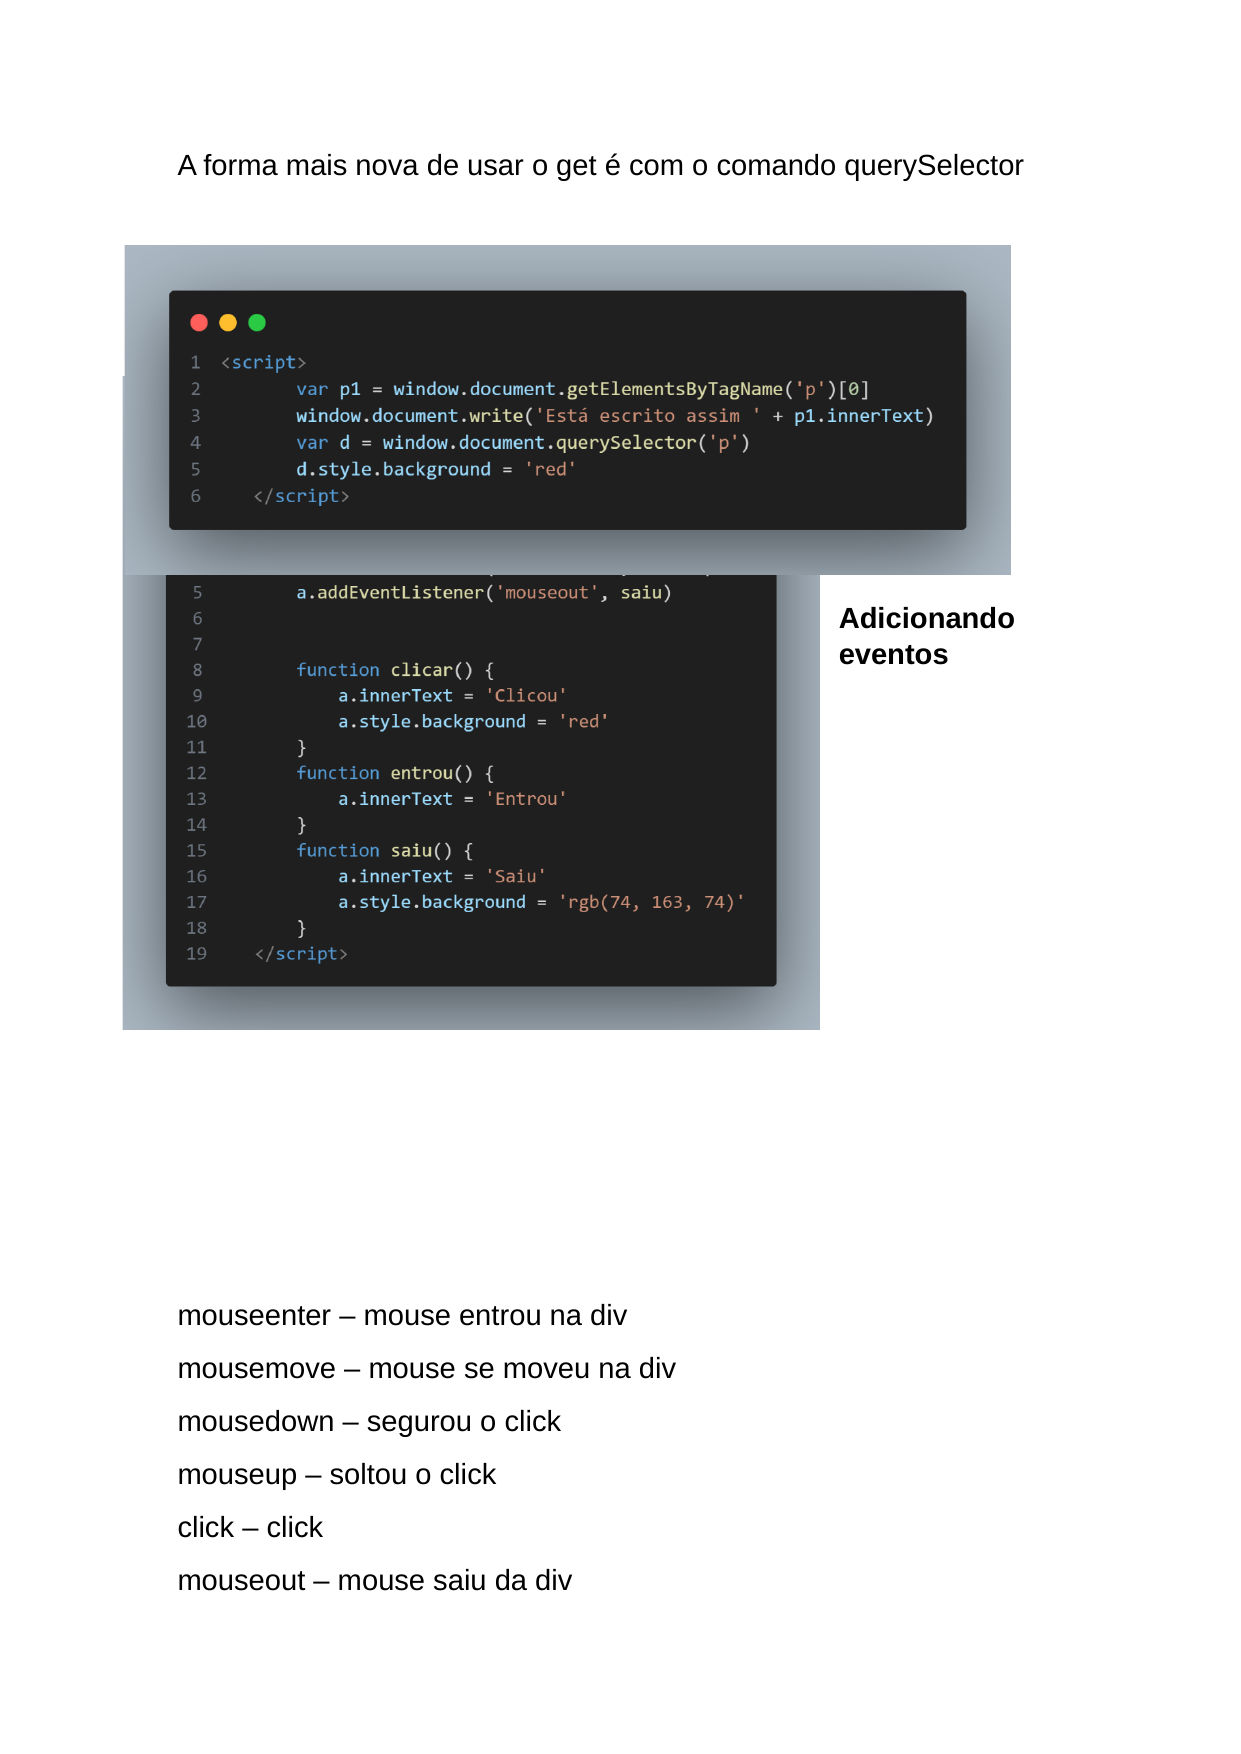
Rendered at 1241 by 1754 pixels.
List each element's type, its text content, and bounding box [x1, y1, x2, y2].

text mouseup – soltou o click [177, 1457, 1063, 1490]
text A forma mais nova de usar o get é com o comando querySelector [177, 148, 1063, 181]
text mouseout – mouse saiu da div [177, 1562, 1063, 1596]
text mouseenter – mouse entrou na div [177, 1298, 1063, 1332]
text mousedown – segurou o click [177, 1404, 1063, 1438]
text click – click [177, 1510, 1063, 1543]
picture [122, 245, 1011, 1030]
text mousemove – mouse se moveu na div [177, 1351, 1063, 1385]
text Adicionando eventos [177, 412, 1063, 1068]
